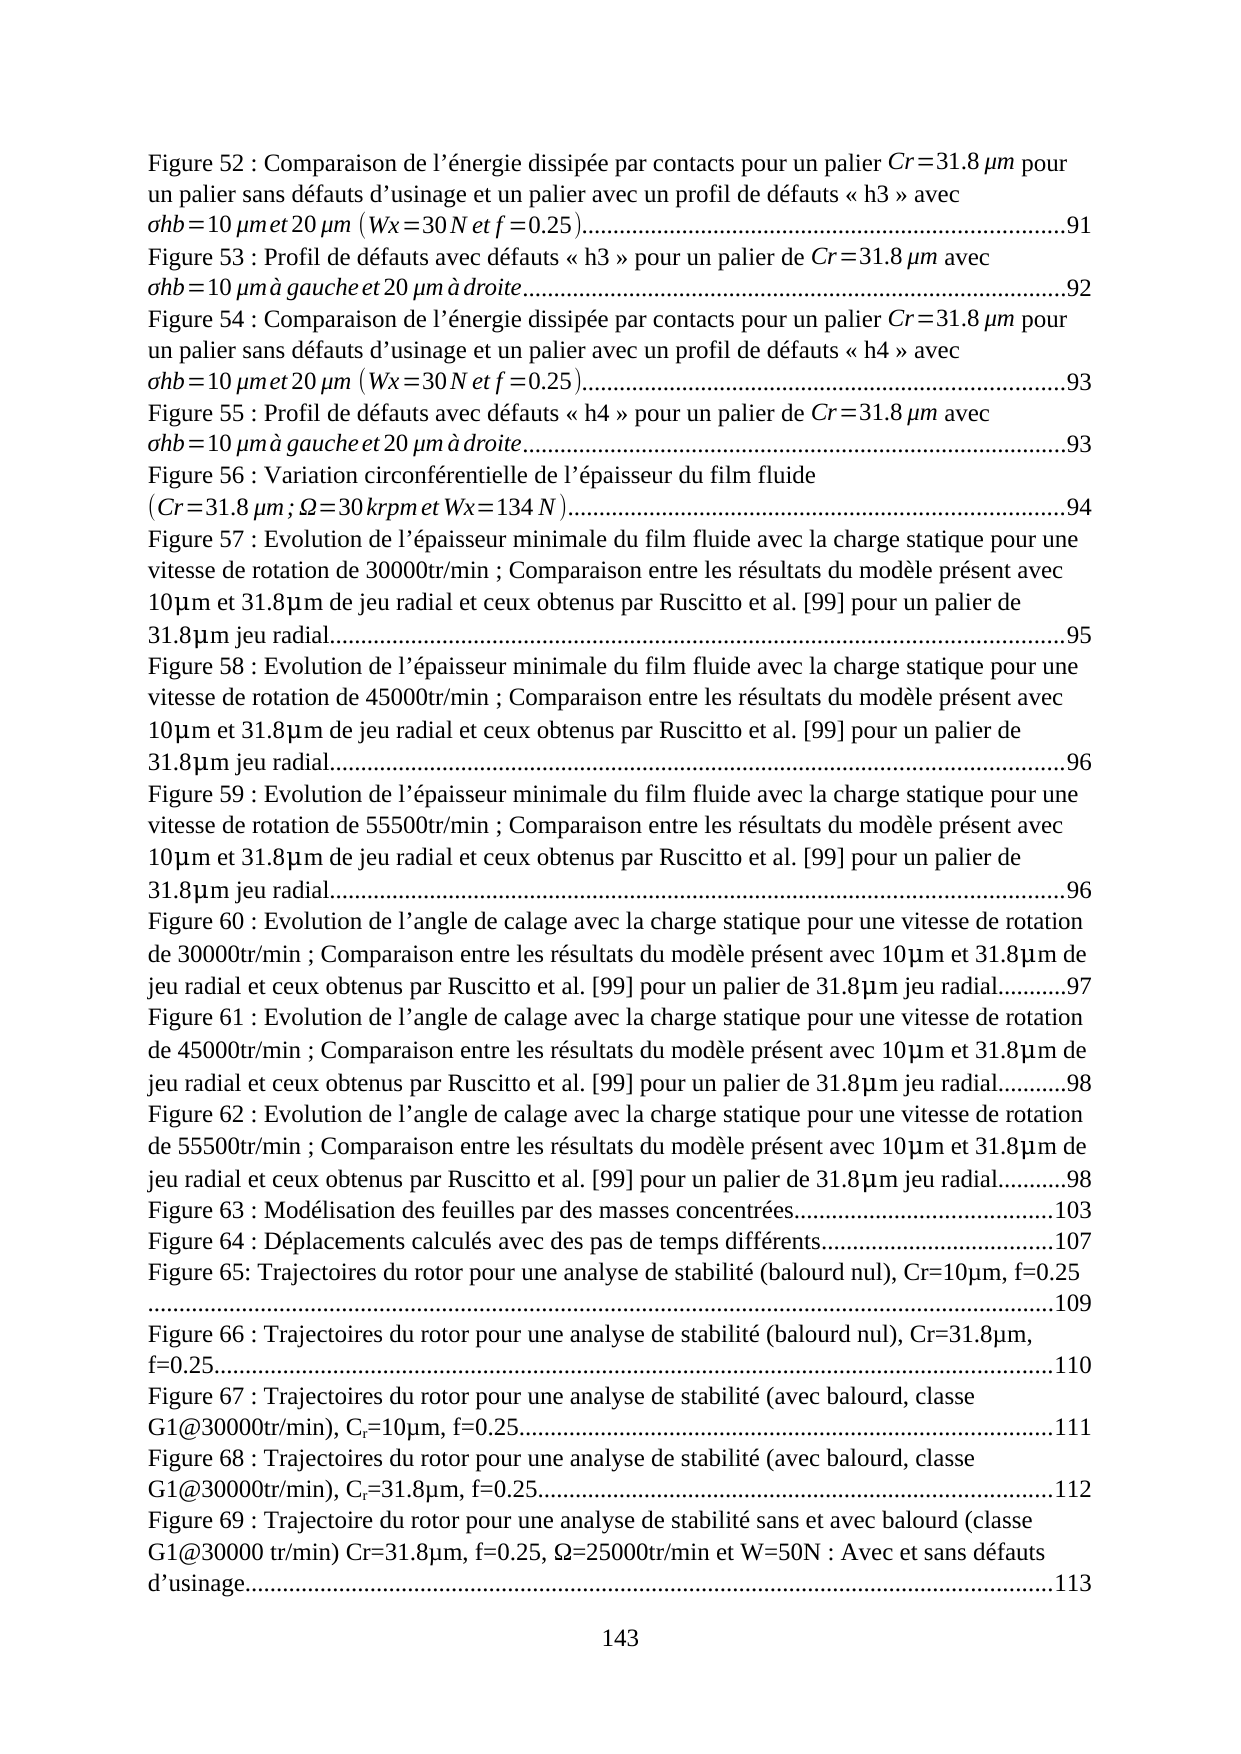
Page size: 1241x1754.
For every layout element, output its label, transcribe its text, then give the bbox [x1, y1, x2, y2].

text Figure 61 : Evolution de l’angle de calage avec la charge statique pour une vitesse de rotation de 45000tr/min ; Comparaison entre les résultats du modèle présent avec 10μm et 31.8μm de jeu radial et ceux obtenus par Ruscitto et al. [99] pour un palier de 31.8μm jeu radial 98 [148, 1002, 1093, 1096]
text Figure 59 : Evolution de l’épaisseur minimale du film fluide avec la charge statique pour une vitesse de rotation de 55500tr/min ; Comparaison entre les résultats du modèle présent avec 10μm et 31.8μm de jeu radial et ceux obtenus par Ruscitto et al. [99] pour un palier de 31.8μm jeu radial 96 [148, 779, 1093, 904]
text Figure 60 : Evolution de l’angle de calage avec la charge statique pour une vitesse de rotation de 30000tr/min ; Comparaison entre les résultats du modèle présent avec 10μm et 31.8μm de jeu radial et ceux obtenus par Ruscitto et al. [99] pour un palier de 31.8μm jeu radial 97 [148, 906, 1093, 1000]
text Figure 67 : Trajectoires du rotor pour une analyse de stabilité (avec balourd, classe G1@30000tr/min), Cr=10µm, f=0.25 111 [148, 1381, 1093, 1441]
text Figure 57 : Evolution de l’épaisseur minimale du film fluide avec la charge statique pour une vitesse de rotation de 30000tr/min ; Comparaison entre les résultats du modèle présent avec 10μm et 31.8μm de jeu radial et ceux obtenus par Ruscitto et al. [99] pour un palier de 31.8μm jeu radial 95 [148, 524, 1093, 649]
text Figure 65: Trajectoires du rotor pour une analyse de stabilité (balourd nul), Cr=10µm, f=0.25 109 [148, 1257, 1093, 1317]
text Figure 64 : Déplacements calculés avec des pas de temps différents 107 [148, 1226, 1093, 1255]
text Figure 58 : Evolution de l’épaisseur minimale du film fluide avec la charge statique pour une vitesse de rotation de 45000tr/min ; Comparaison entre les résultats du modèle présent avec 10μm et 31.8μm de jeu radial et ceux obtenus par Ruscitto et al. [99] pour un palier de 31.8μm jeu radial 96 [148, 651, 1093, 776]
text Figure 53 : Profil de défauts avec défauts « h3 » pour un palier de avec 92 [148, 242, 1093, 302]
text Figure 63 : Modélisation des feuilles par des masses concentrées 103 [148, 1195, 1093, 1224]
text Figure 62 : Evolution de l’angle de calage avec la charge statique pour une vitesse de rotation de 55500tr/min ; Comparaison entre les résultats du modèle présent avec 10μm et 31.8μm de jeu radial et ceux obtenus par Ruscitto et al. [99] pour un palier de 31.8μm jeu radial 98 [148, 1099, 1093, 1193]
text Figure 68 : Trajectoires du rotor pour une analyse de stabilité (avec balourd, classe G1@30000tr/min), Cr=31.8µm, f=0.25 112 [148, 1443, 1093, 1503]
text Figure 69 : Trajectoire du rotor pour une analyse de stabilité sans et avec balourd (classe G1@30000 tr/min) Cr=31.8µm, f=0.25, Ω=25000tr/min et W=50N : Avec et sans défauts d’usinage 113 [148, 1506, 1093, 1596]
text Figure 56 : Variation circonférentielle de l’épaisseur du film fluide 94 [148, 461, 1093, 522]
text Figure 66 : Trajectoires du rotor pour une analyse de stabilité (balourd nul), Cr=31.8µm, f=0.25 110 [148, 1319, 1093, 1379]
text Figure 52 : Comparaison de l’énergie dissipée par contacts pour un palier pour un palier sans défauts d’usinage et un palier avec un profil de défauts « h3 » avec 91 [148, 148, 1093, 240]
text Figure 54 : Comparaison de l’énergie dissipée par contacts pour un palier pour un palier sans défauts d’usinage et un palier avec un profil de défauts « h4 » avec 93 [148, 304, 1093, 396]
text Figure 55 : Profil de défauts avec défauts « h4 » pour un palier de avec 93 [148, 398, 1093, 458]
